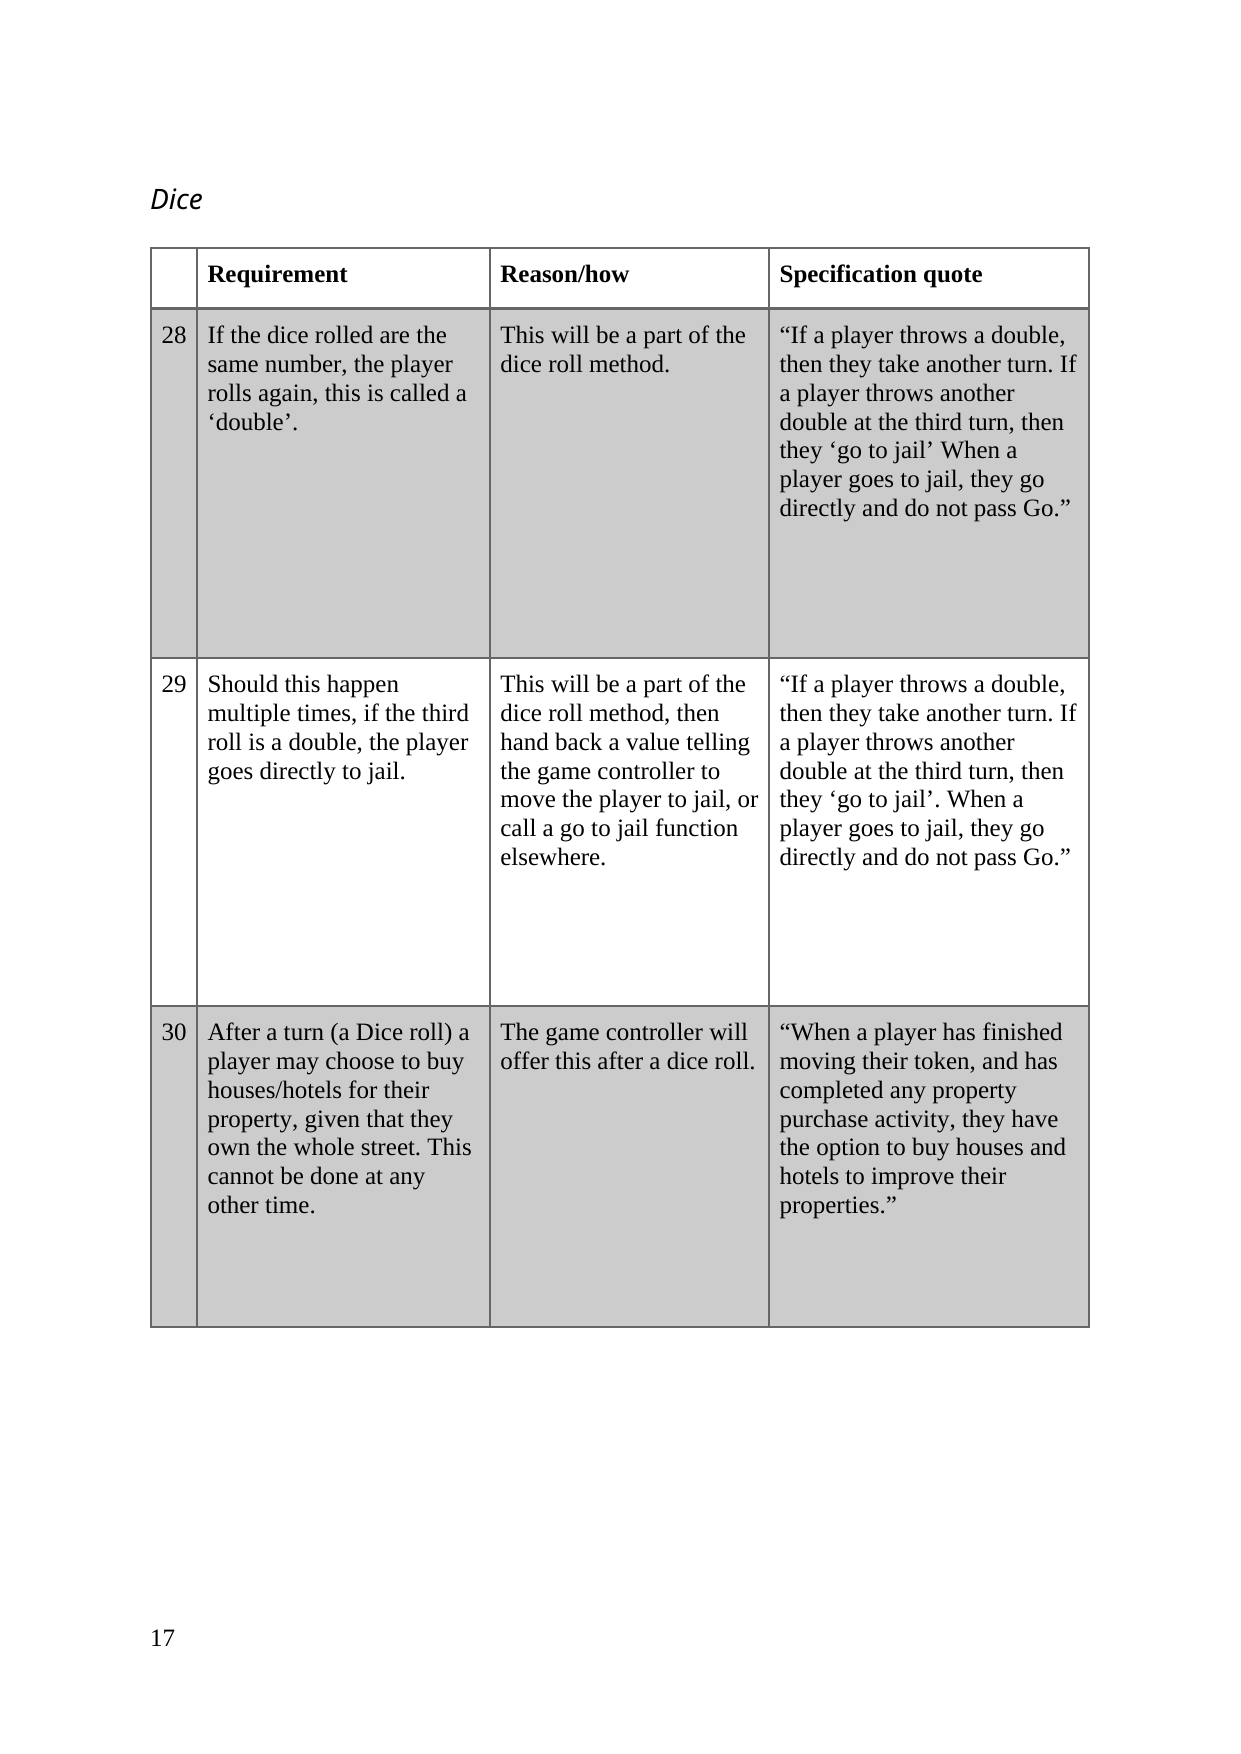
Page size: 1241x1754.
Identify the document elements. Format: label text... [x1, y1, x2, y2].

table_cell “If a player throws a double, then they take another turn. If a player throws another double at the third turn, then they ‘go to jail’ When a player goes to jail, they go directly and do not pass Go.” [770, 310, 1088, 657]
table_cell After a turn (a Dice roll) a player may choose to buy houses/hotels for their property, given that they own the whole street. This cannot be done at any other time. [198, 1007, 489, 1326]
table_cell 28 [152, 310, 196, 657]
table_cell 29 [152, 659, 196, 1005]
table_cell This will be a part of the dice roll method. [491, 310, 768, 657]
table_cell 30 [152, 1007, 196, 1326]
table_header Requirement [198, 249, 489, 307]
table_cell If the dice rolled are the same number, the player rolls again, this is called a ‘double’. [198, 310, 489, 657]
table_cell This will be a part of the dice roll method, then hand back a value telling the game controller to move the player to jail, or call a go to jail function elsewhere. [491, 659, 768, 1005]
table_header [152, 249, 196, 307]
table_header Reason/how [491, 249, 768, 307]
table_cell “When a player has finished moving their token, and has completed any property purchase activity, they have the option to buy houses and hotels to improve their properties.” [770, 1007, 1088, 1326]
subtitle Dice [150, 179, 1090, 217]
table_cell “If a player throws a double, then they take another turn. If a player throws another double at the third turn, then they ‘go to jail’. When a player goes to jail, they go directly and do not pass Go.” [770, 659, 1088, 1005]
table_cell The game controller will offer this after a dice roll. [491, 1007, 768, 1326]
table_cell Should this happen multiple times, if the third roll is a double, the player goes directly to jail. [198, 659, 489, 1005]
table_header Specification quote [770, 249, 1088, 307]
